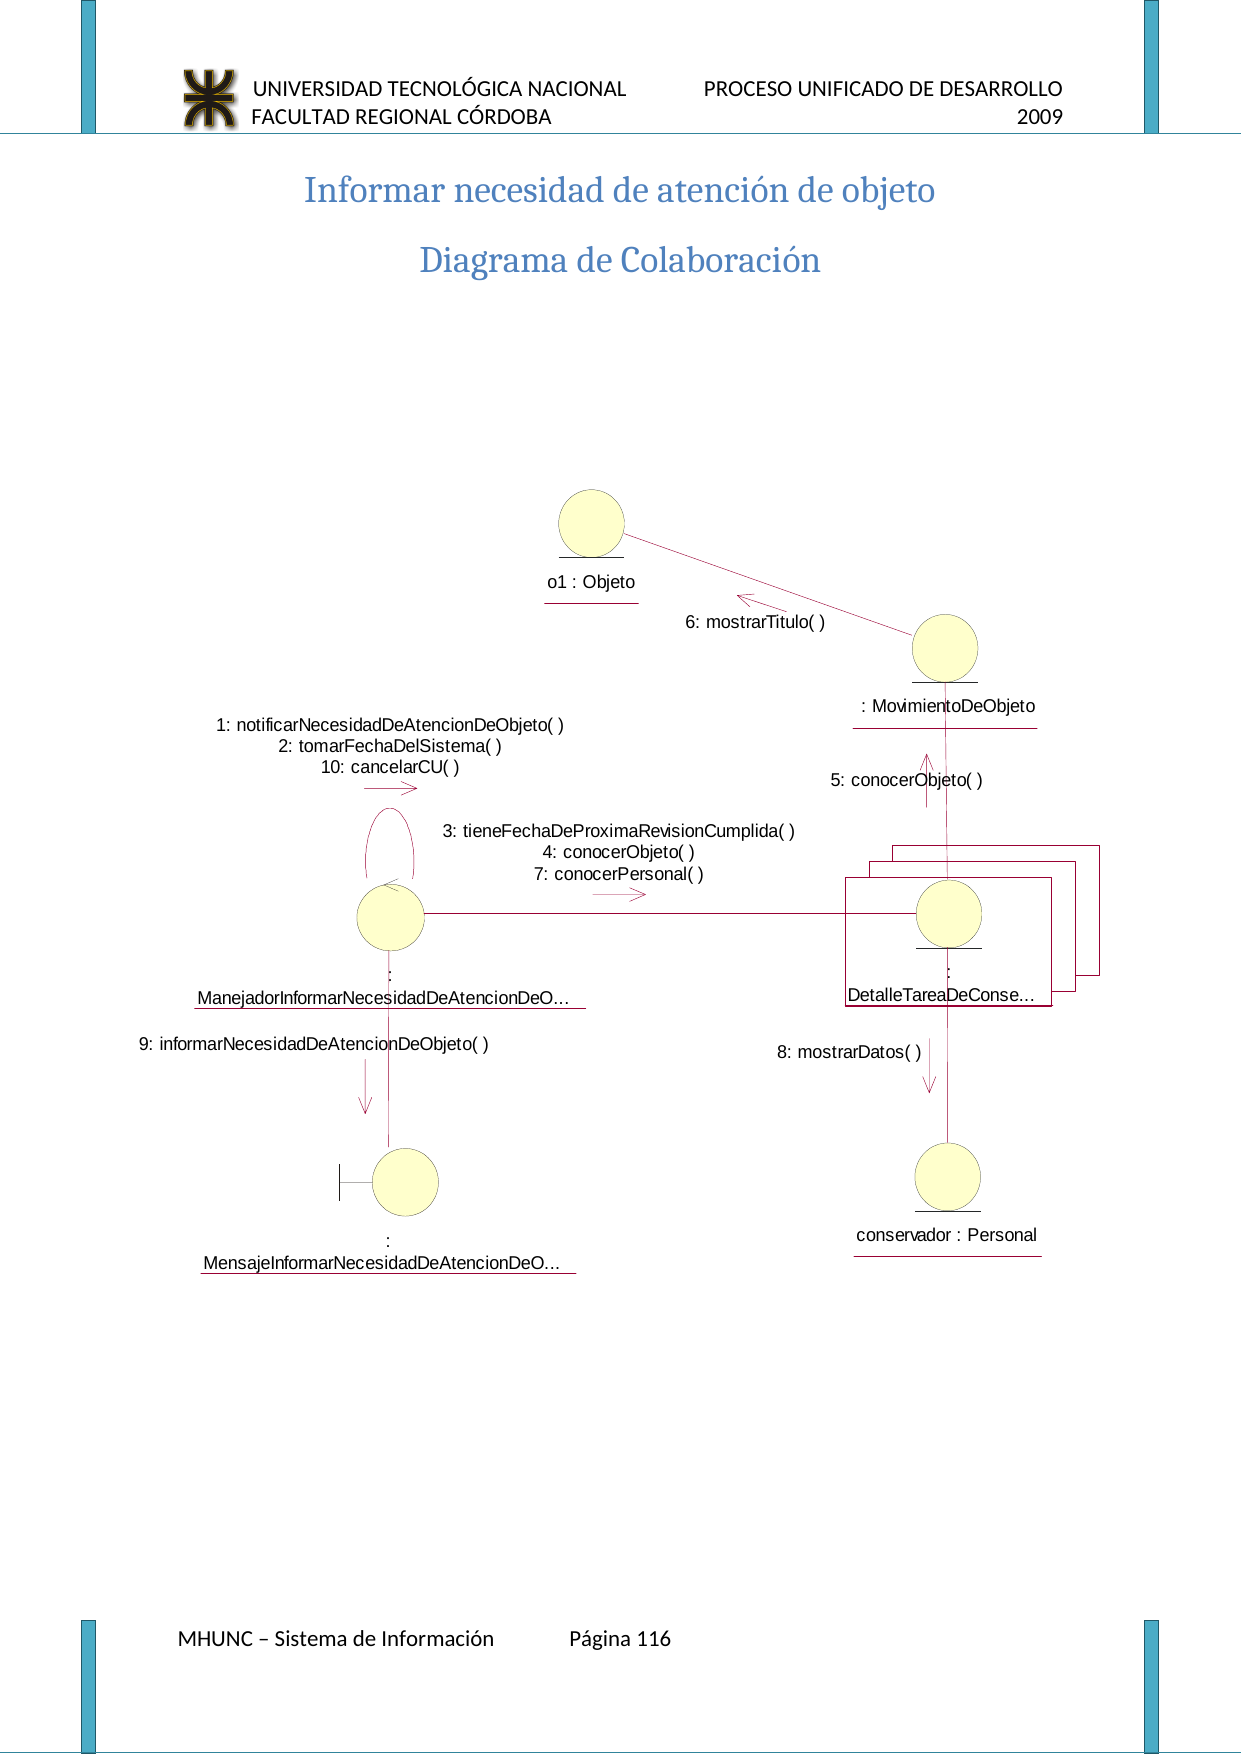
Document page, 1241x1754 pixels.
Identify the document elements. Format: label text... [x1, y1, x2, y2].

subtitle Informar necesidad de atención de objeto [177, 168, 1063, 212]
subtitle Diagrama de Colaboración [177, 239, 1063, 282]
picture [182, 68, 239, 132]
